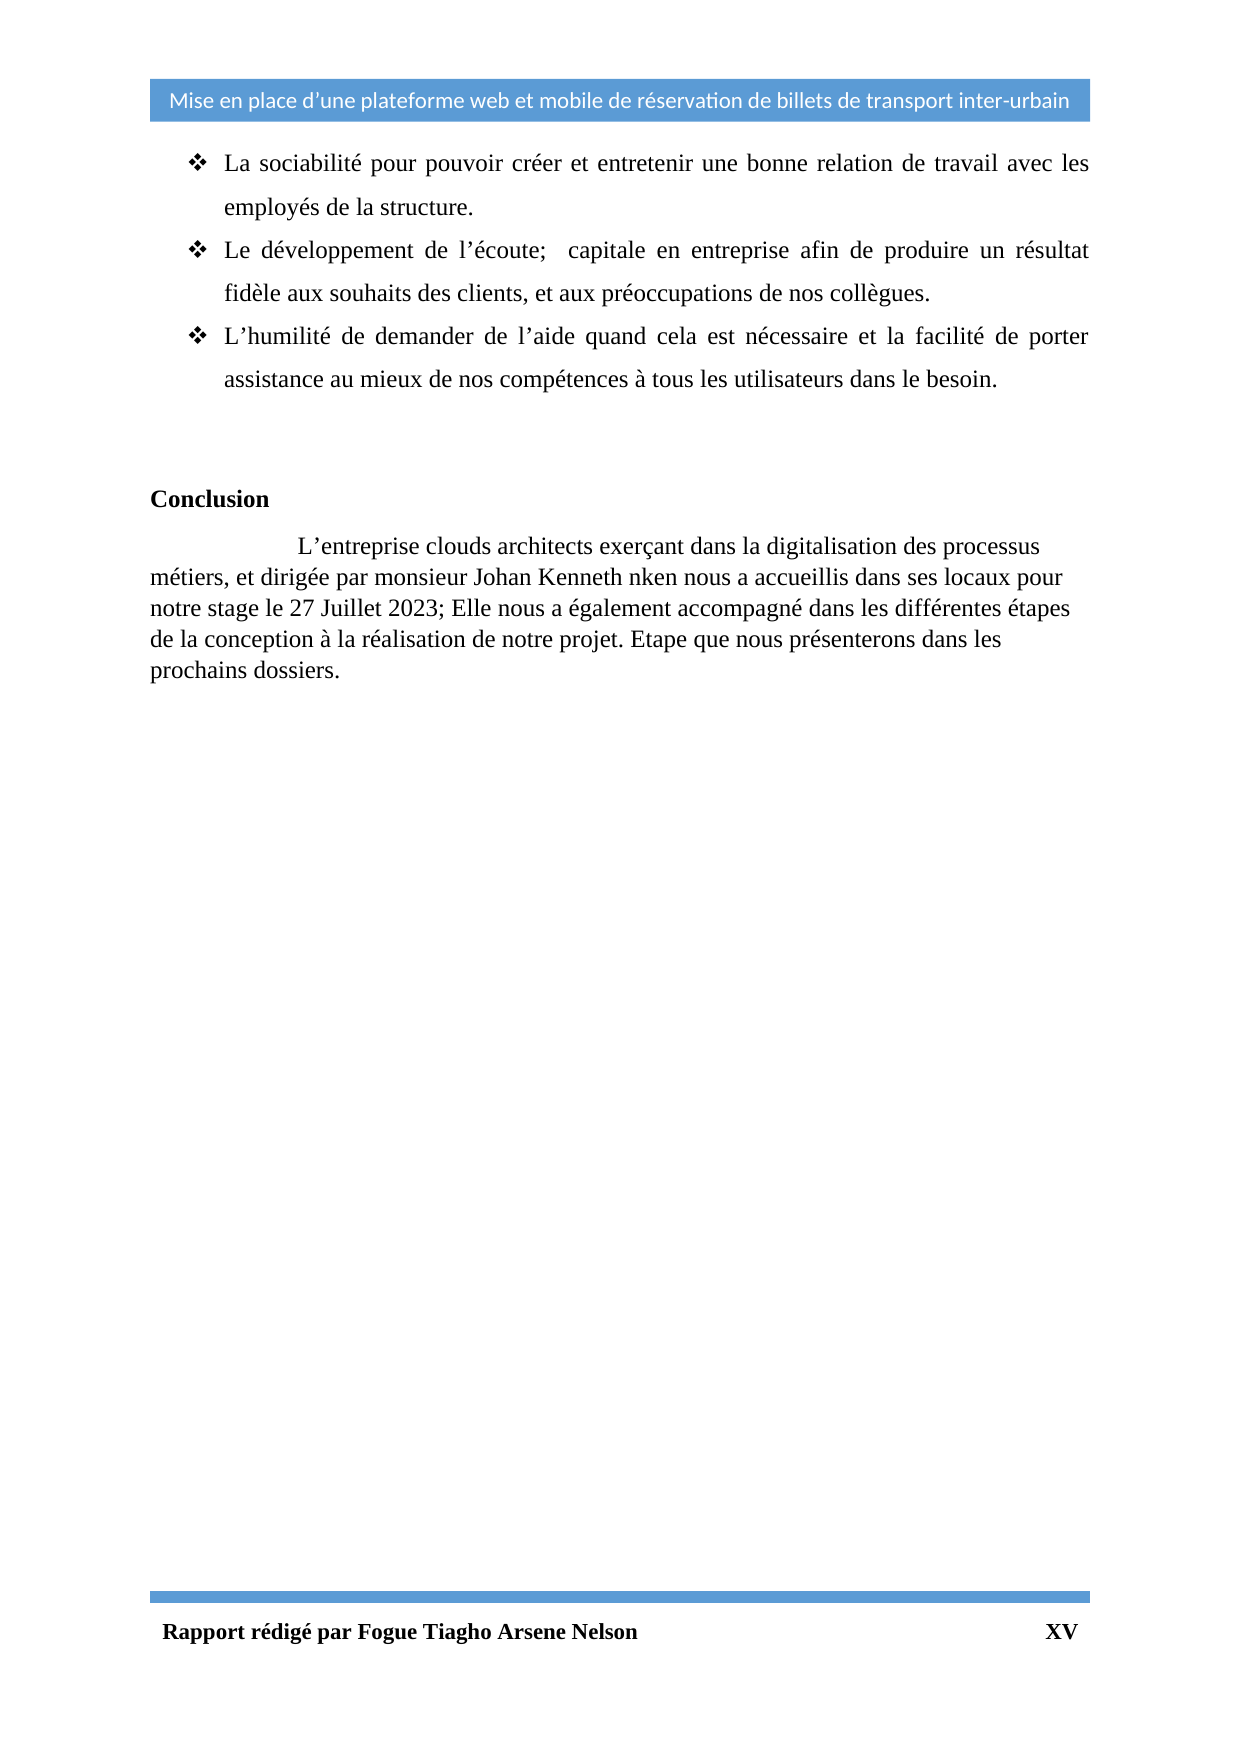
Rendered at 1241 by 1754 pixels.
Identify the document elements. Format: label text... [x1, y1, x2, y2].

list Le développement de l’écoute; capitale en entreprise afin de produire un résultat fidèle aux souhaits des clients, et aux préoccupations de nos collègues. [186, 235, 1090, 307]
text L’entreprise clouds architects exerçant dans la digitalisation des processus métiers, et dirigée par monsieur Johan Kenneth nken nous a accueillis dans ses locaux pour notre stage le 27 Juillet 2023; Elle nous a également accompagné dans les différentes étapes de la conception à la réalisation de notre projet. Etape que nous présenterons dans les prochains dossiers. [150, 531, 1090, 684]
list L’humilité de demander de l’aide quand cela est nécessaire et la facilité de porter assistance au mieux de nos compétences à tous les utilisateurs dans le besoin. [186, 321, 1090, 393]
text Conclusion [150, 484, 1090, 512]
list La sociabilité pour pouvoir créer et entretenir une bonne relation de travail avec les employés de la structure. [186, 148, 1090, 220]
